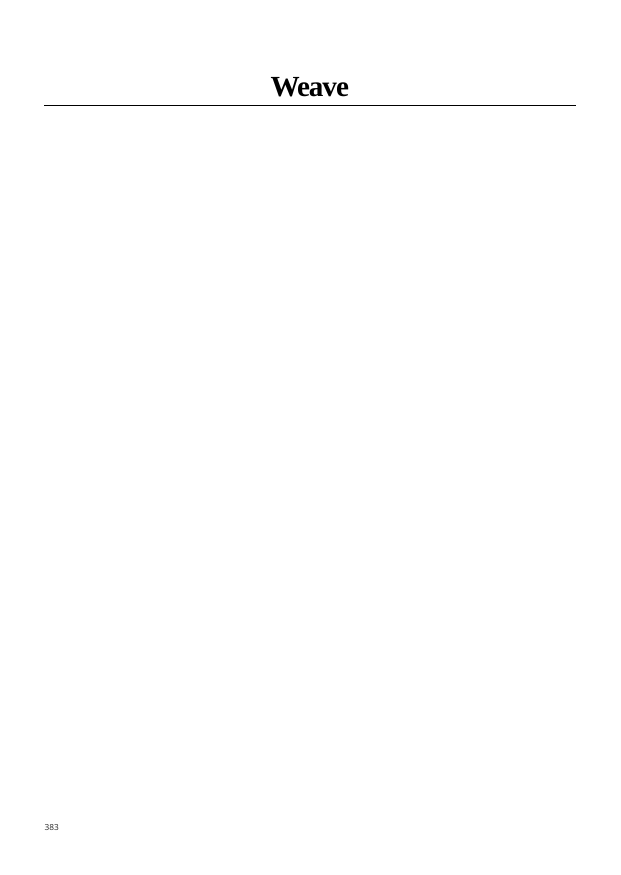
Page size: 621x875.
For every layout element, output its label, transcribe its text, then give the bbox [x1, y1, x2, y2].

subtitle Weave [44, 69, 576, 105]
